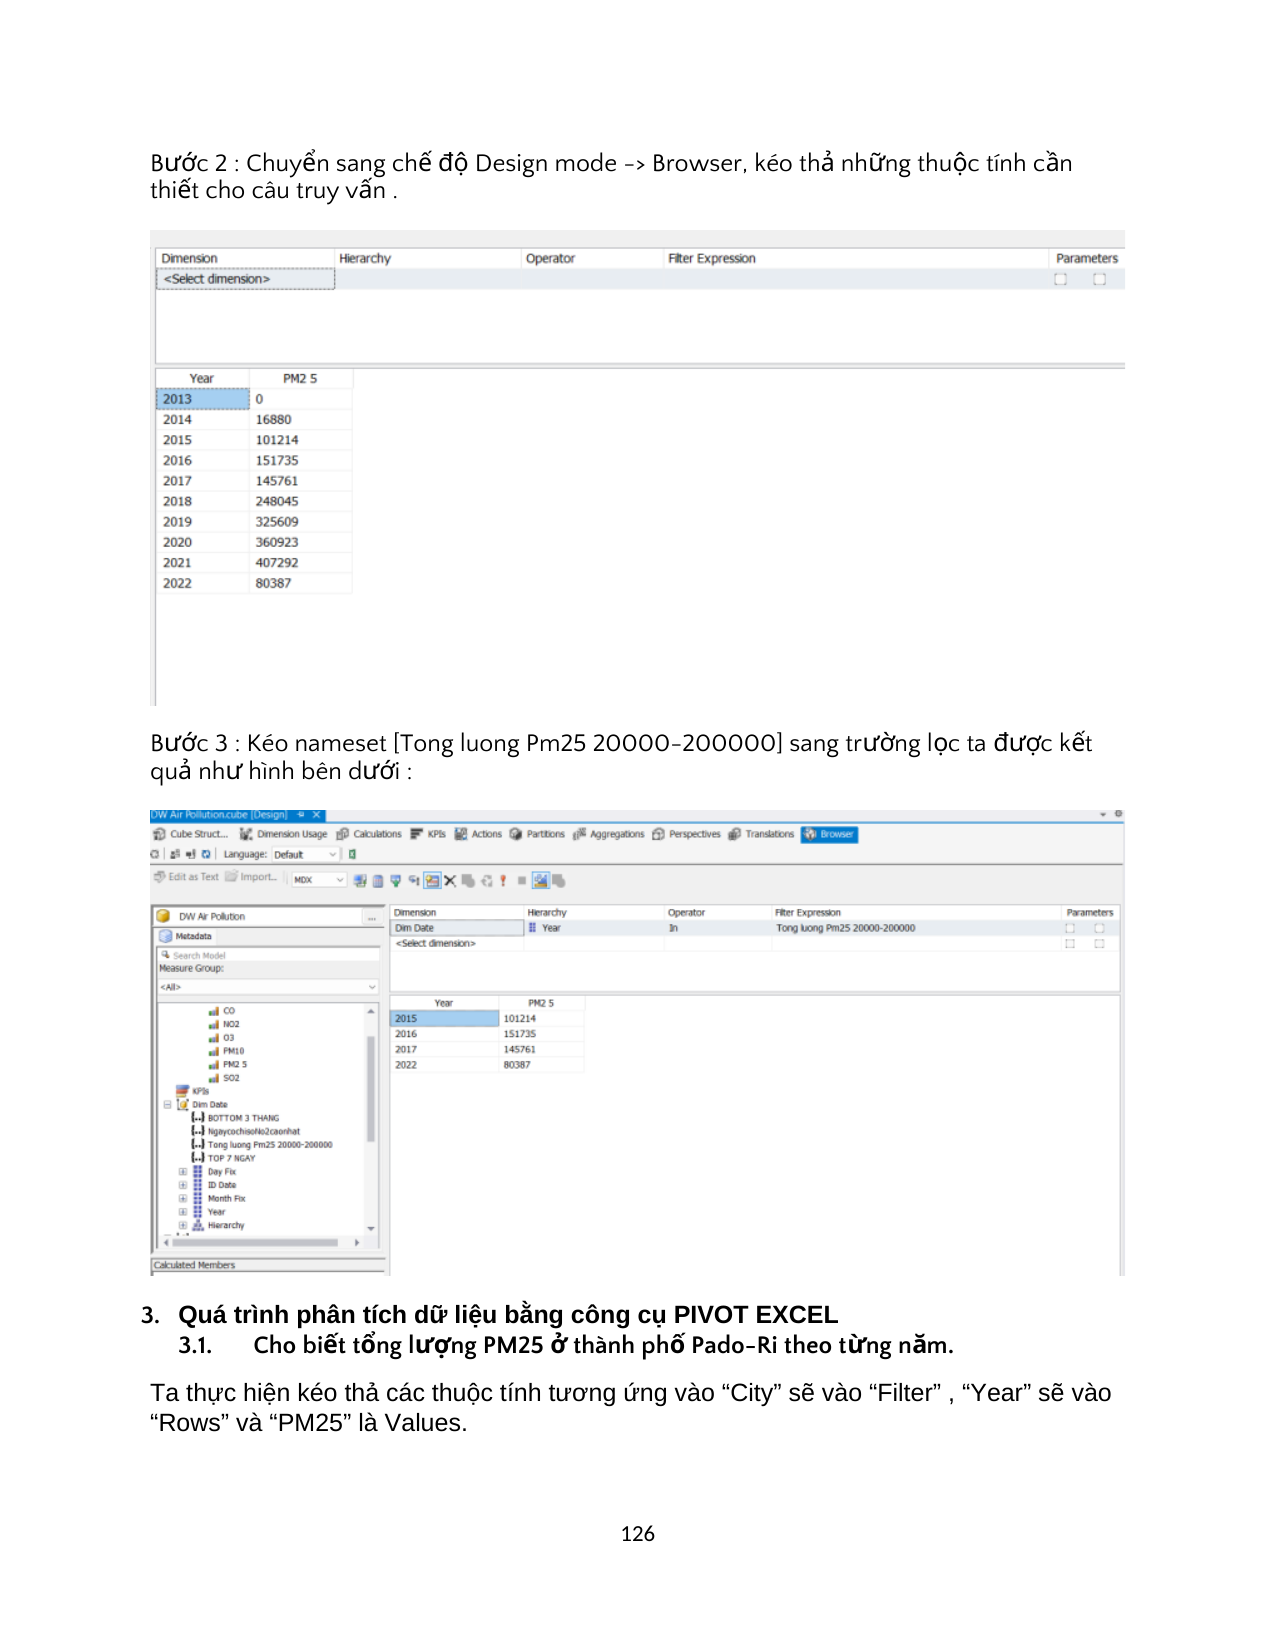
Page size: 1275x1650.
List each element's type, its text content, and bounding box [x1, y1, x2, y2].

text Bước 3 : Kéo nameset [Tong luong Pm25 20000-200000] sang trường lọc ta được kết quả như hình bên dưới : [150, 730, 1125, 786]
text Bước 2 : Chuyển sang chế độ Design mode -> Browser, kéo thả những thuộc tính cần thiết cho câu truy vấn . [150, 150, 1125, 205]
picture [150, 810, 1125, 1276]
picture [150, 230, 1125, 706]
list Cho biết tổng lượng PM25 ở thành phố Pado-Ri theo từng năm. [178, 1332, 1125, 1360]
